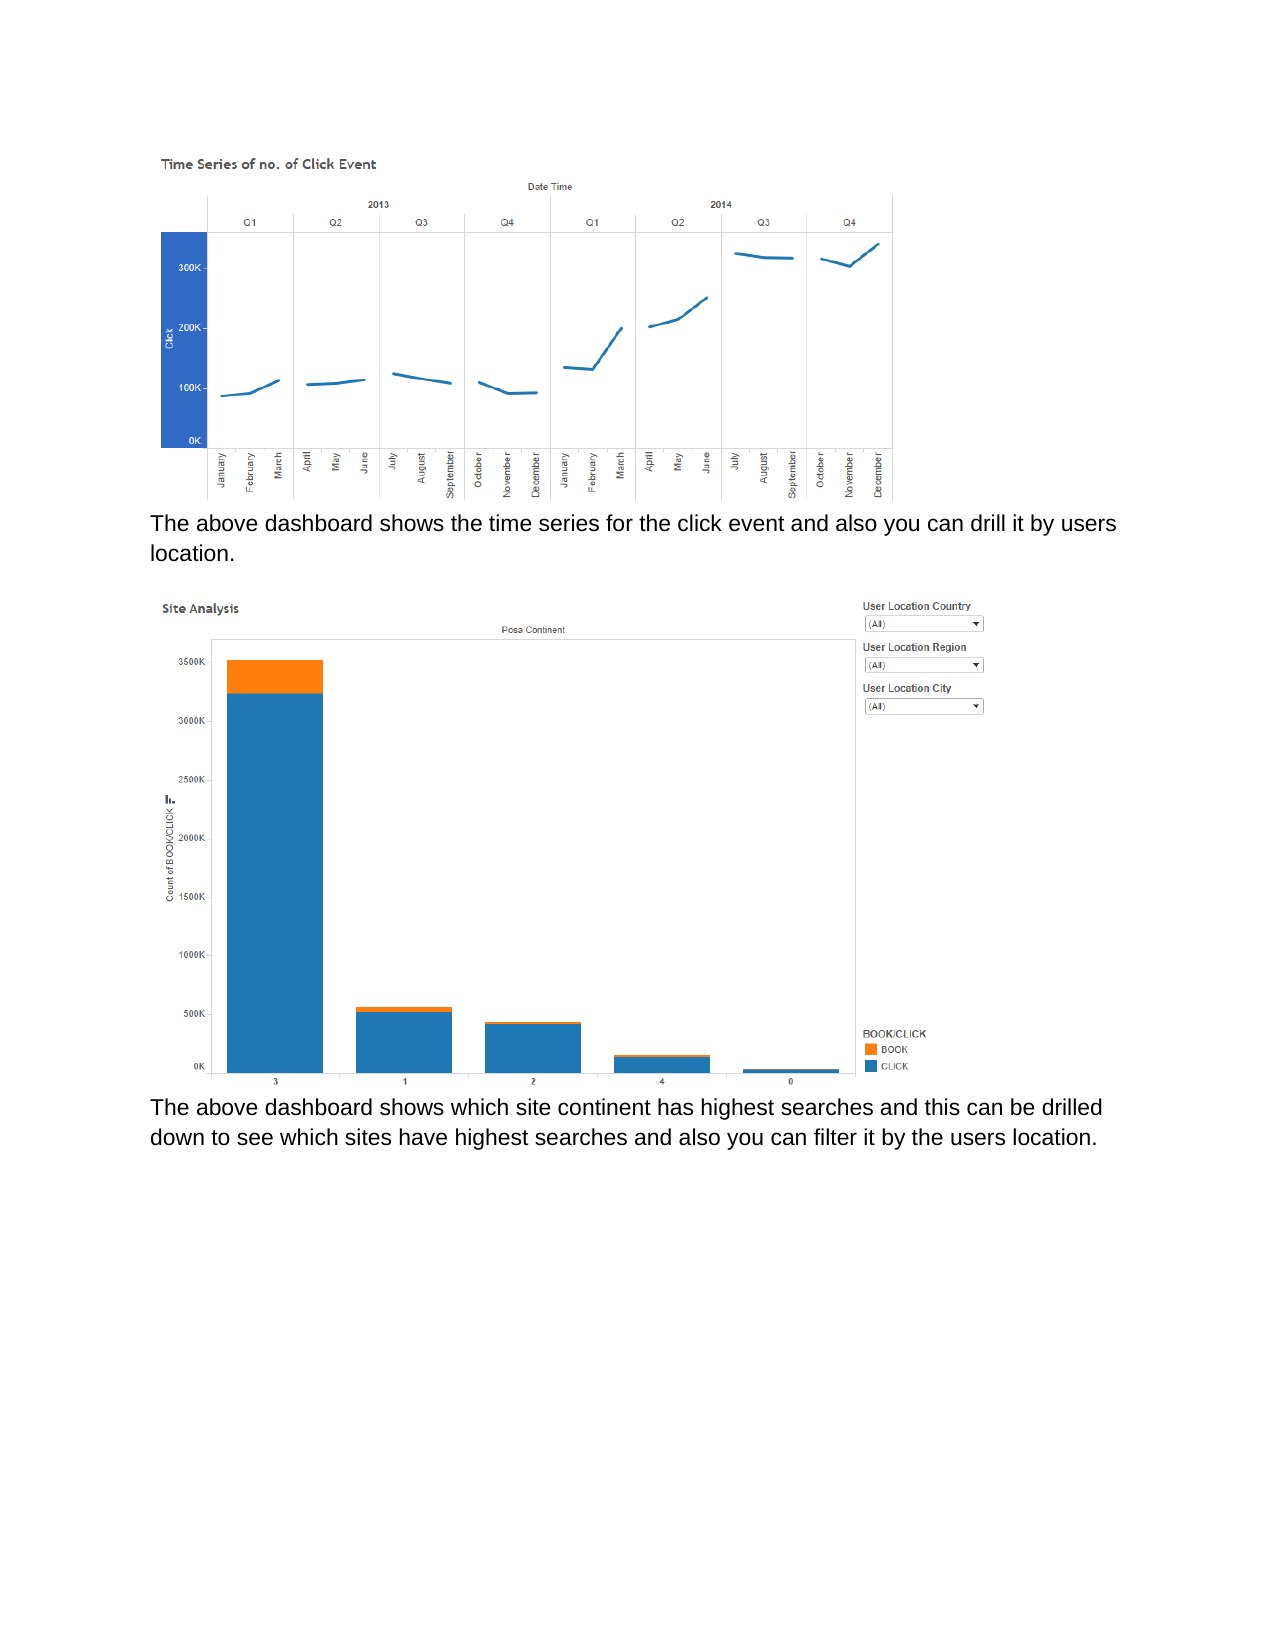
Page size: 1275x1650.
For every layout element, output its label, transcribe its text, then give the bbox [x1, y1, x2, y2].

text The above dashboard shows which site continent has highest searches and this can be drilled down to see which sites have highest searches and also you can filter it by the users location. [150, 1094, 1125, 1150]
picture [150, 150, 929, 507]
picture [150, 600, 988, 1090]
text The above dashboard shows the time series for the click event and also you can drill it by users location. [150, 510, 1125, 567]
